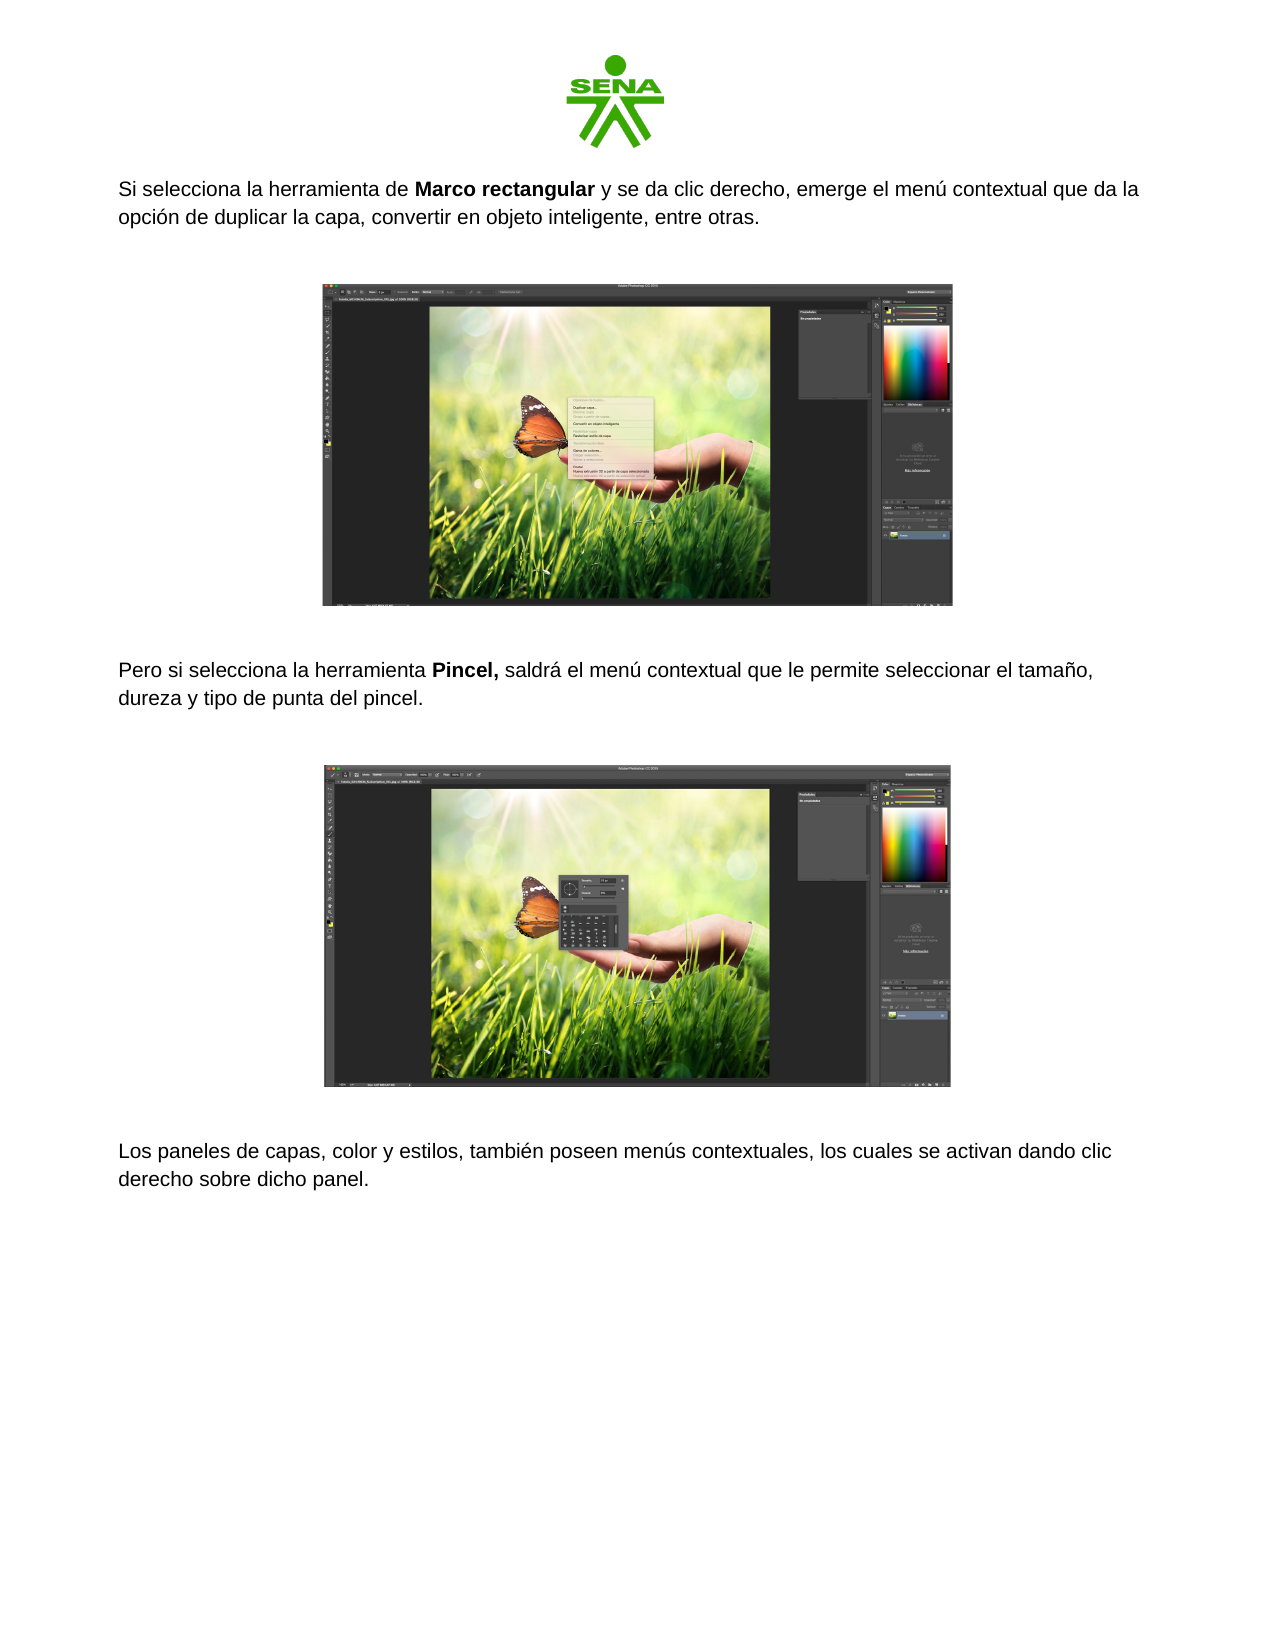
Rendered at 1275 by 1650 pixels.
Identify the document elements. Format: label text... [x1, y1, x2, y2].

picture [322, 284, 953, 606]
text Pero si selecciona la herramienta Pincel, saldrá el menú contextual que le permite seleccionar el tamaño, dureza y tipo de punta del pincel. [118, 658, 1157, 709]
text Si selecciona la herramienta de Marco rectangular y se da clic derecho, emerge el menú contextual que da la opción de duplicar la capa, convertir en objeto inteligente, entre otras. [118, 177, 1157, 229]
text Los paneles de capas, color y estilos, también poseen menús contextuales, los cuales se activan dando clic derecho sobre dicho panel. [118, 1139, 1157, 1191]
picture [324, 765, 951, 1087]
picture [566, 55, 664, 148]
